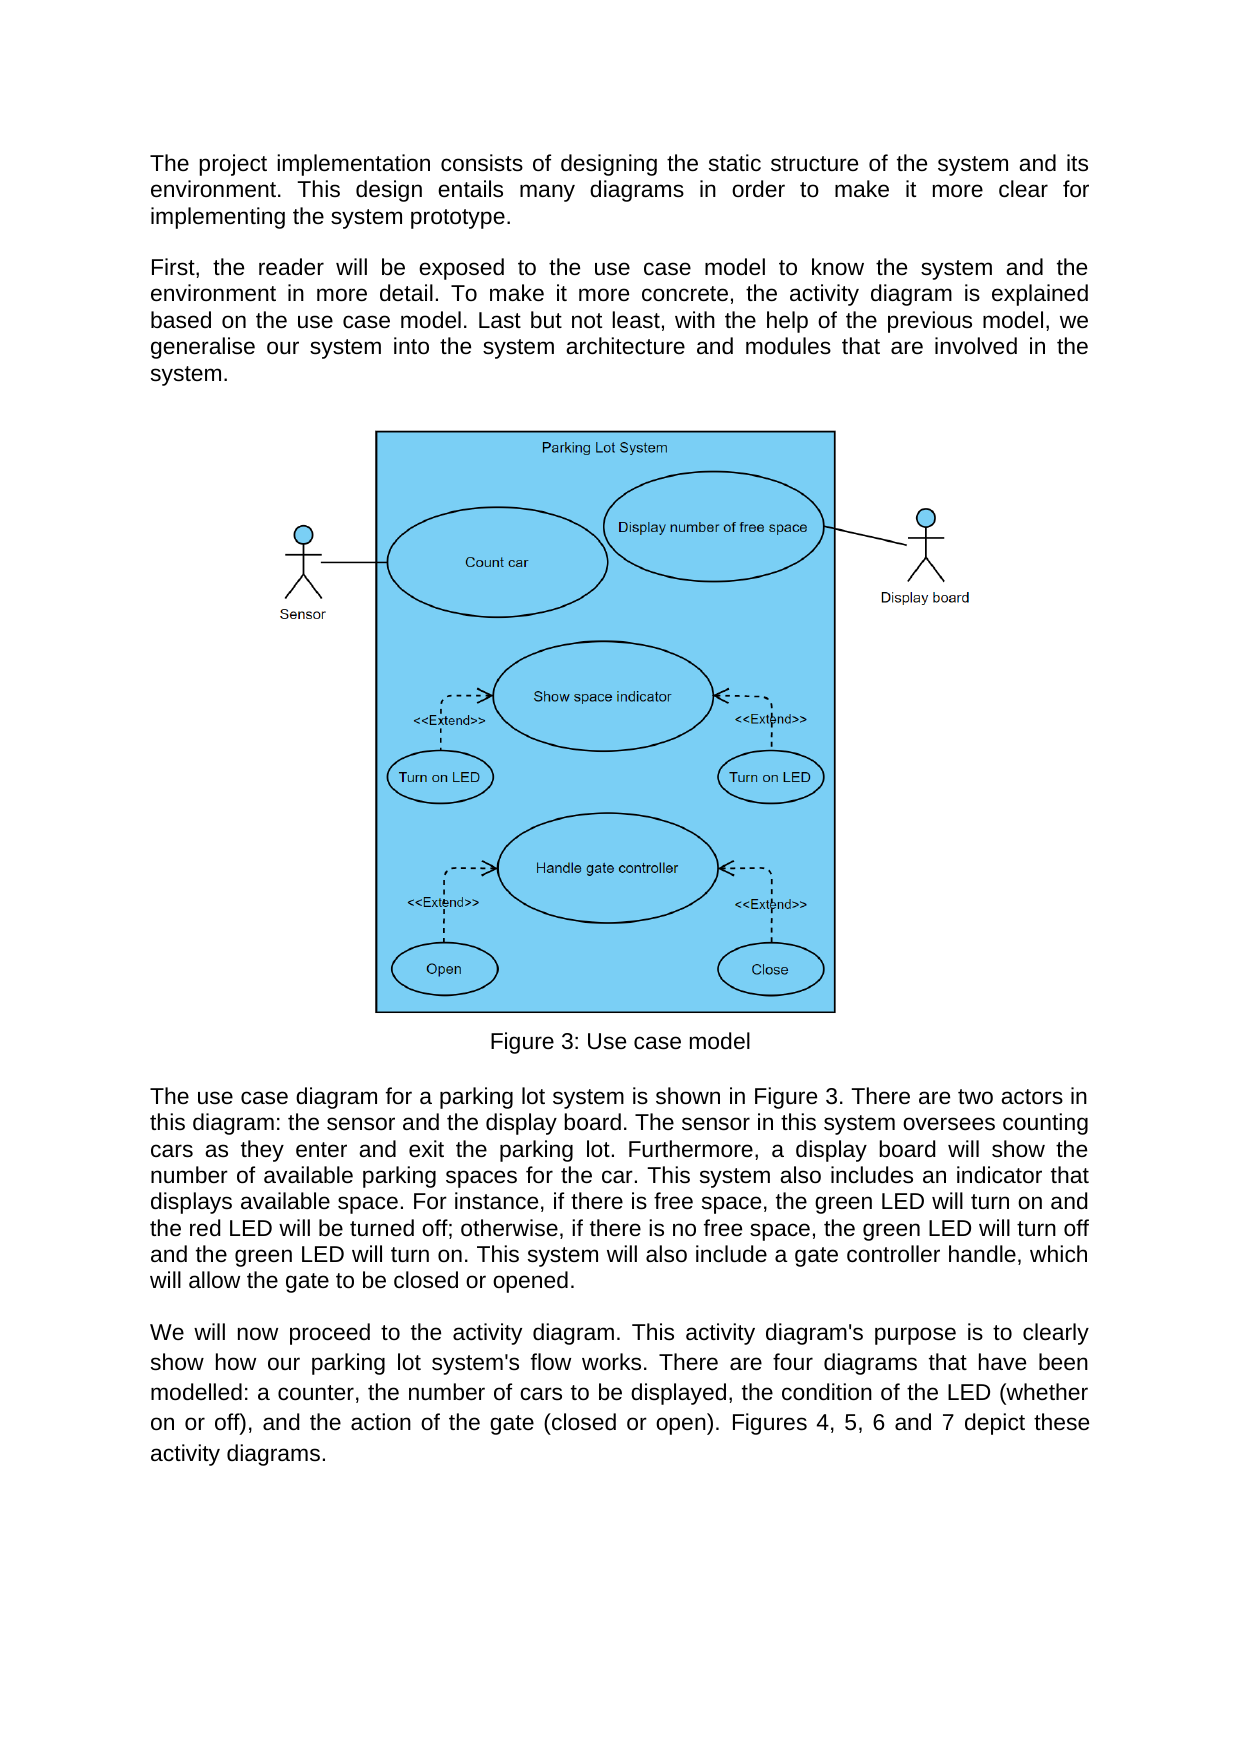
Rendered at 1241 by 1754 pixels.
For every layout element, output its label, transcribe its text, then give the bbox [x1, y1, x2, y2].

text First, the reader will be exposed to the use case model to know the system and the environment in more detail. To make it more concrete, the activity diagram is explained based on the use case model. Last but not least, with the help of the previous model, we generalise our system into the system architecture and modules that are involved in the system. [150, 254, 1090, 386]
text Figure 3: Use case model [150, 1028, 1090, 1054]
picture [264, 410, 976, 1024]
text The project implementation consists of designing the static structure of the system and its environment. This design entails many diagrams in order to make it more clear for implementing the system prototype. [150, 150, 1090, 229]
text We will now proceed to the activity diagram. This activity diagram's purpose is to clearly show how our parking lot system's flow works. There are four diagrams that have been modelled: a counter, the number of cars to be displayed, the condition of the LED (whether on or off), and the action of the gate (closed or open). Figures 4, 5, 6 and 7 depict these activity diagrams. [150, 1436, 1090, 1466]
